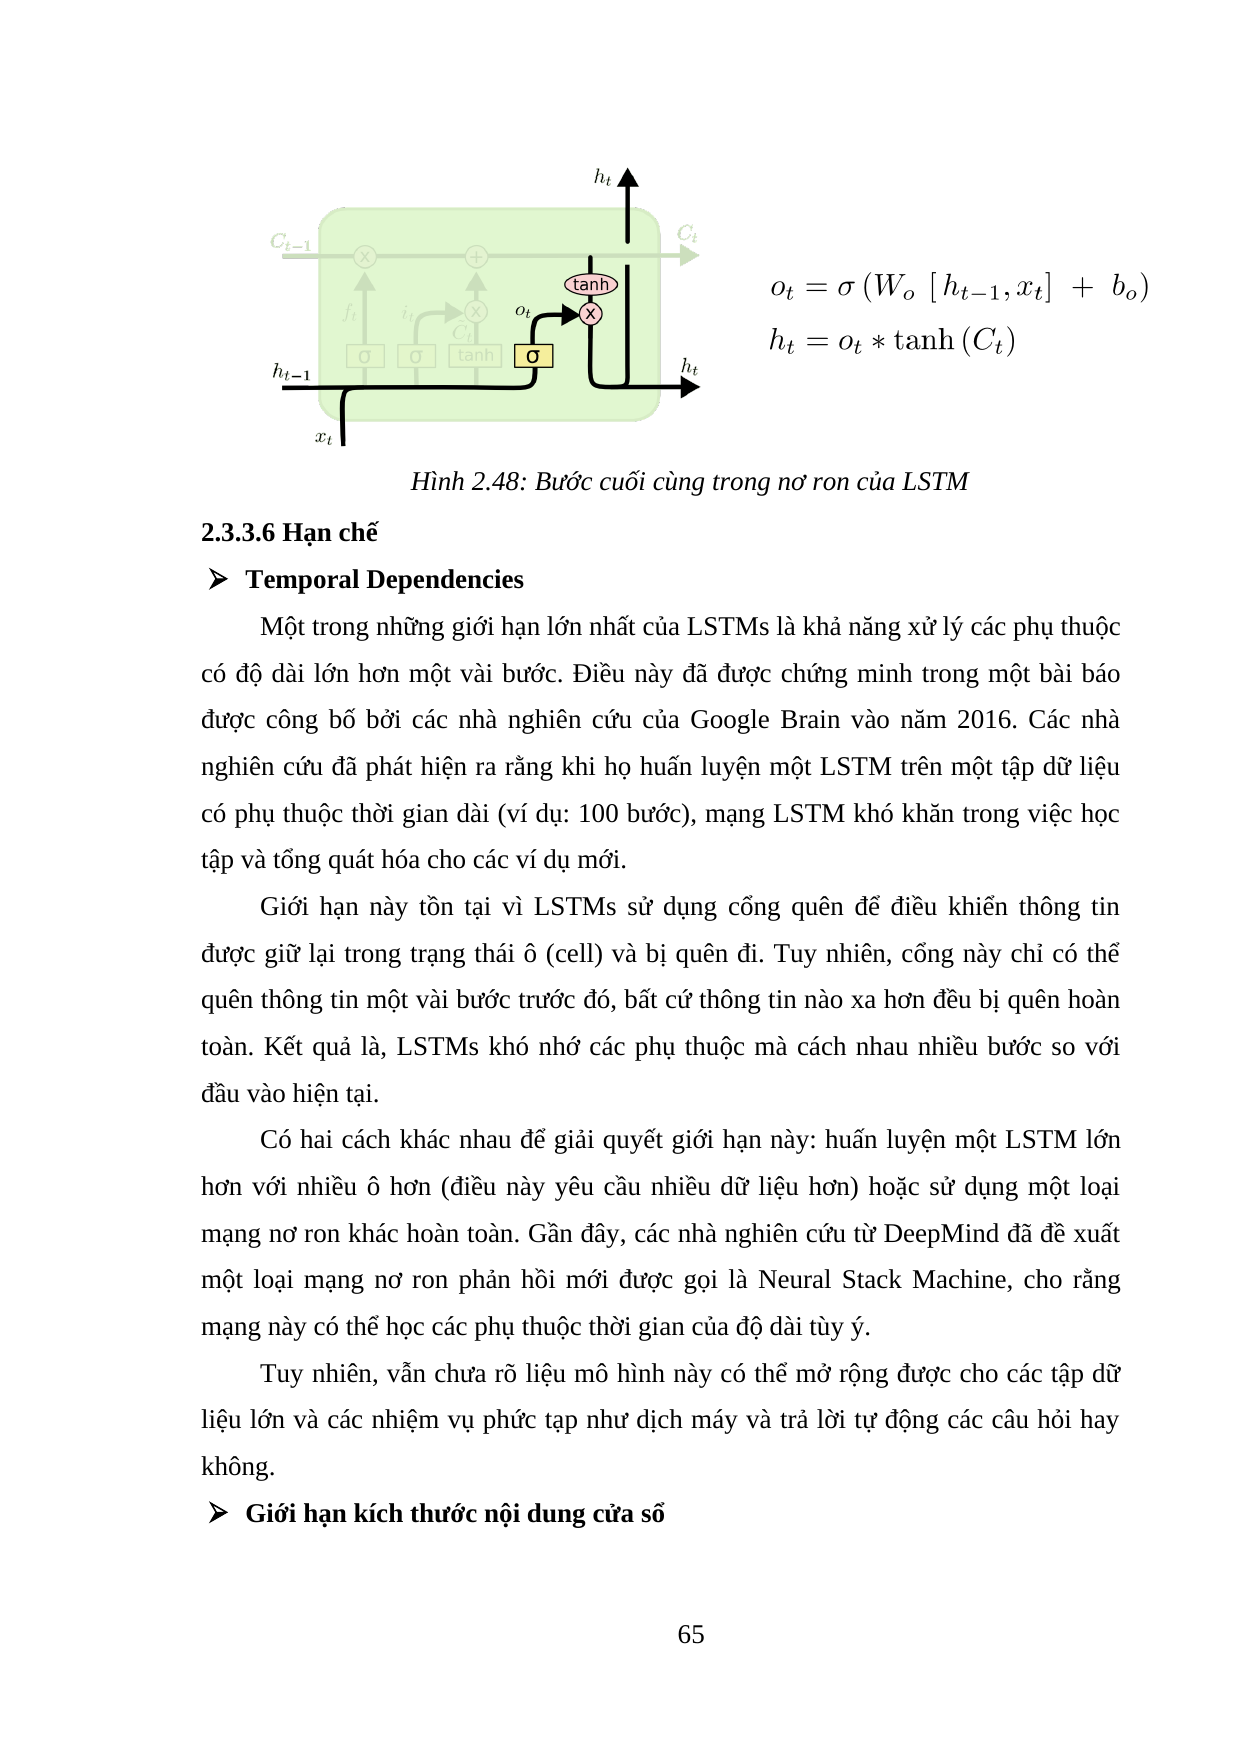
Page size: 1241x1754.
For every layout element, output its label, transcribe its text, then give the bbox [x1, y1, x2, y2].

list Giới hạn kích thước nội dung cửa sổ [208, 1497, 1122, 1528]
list Temporal Dependencies [208, 563, 1122, 594]
text Giới hạn này tồn tại vì LSTMs sử dụng cổng quên để điều khiển thông tin được giữ lại trong trạng thái ô (cell) và bị quên đi. Tuy nhiên, cổng này chỉ có thể quên thông tin một vài bước trước đó, bất cứ thông tin nào xa hơn đều bị quên hoàn toàn. Kết quả là, LSTMs khó nhớ các phụ thuộc mà cách nhau nhiều bước so với đầu vào hiện tại. [201, 890, 1122, 1108]
text Có hai cách khác nhau để giải quyết giới hạn này: huấn luyện một LSTM lớn hơn với nhiều ô hơn (điều này yêu cầu nhiều dữ liệu hơn) hoặc sử dụng một loại mạng nơ ron khác hoàn toàn. Gần đây, các nhà nghiên cứu từ DeepMind đã đề xuất một loại mạng nơ ron phản hồi mới được gọi là Neural Stack Machine, cho rằng mạng này có thể học các phụ thuộc thời gian của độ dài tùy ý. [201, 1123, 1122, 1341]
picture [259, 159, 1200, 449]
subtitle Hạn chế [201, 517, 1122, 548]
text Hình 2.48: Bước cuối cùng trong nơ ron của LSTM [201, 464, 1122, 496]
text Một trong những giới hạn lớn nhất của LSTMs là khả năng xử lý các phụ thuộc có độ dài lớn hơn một vài bước. Điều này đã được chứng minh trong một bài báo được công bố bởi các nhà nghiên cứu của Google Brain vào năm 2016. Các nhà nghiên cứu đã phát hiện ra rằng khi họ huấn luyện một LSTM trên một tập dữ liệu có phụ thuộc thời gian dài (ví dụ: 100 bước), mạng LSTM khó khăn trong việc học tập và tổng quát hóa cho các ví dụ mới. [201, 610, 1122, 874]
text Tuy nhiên, vẫn chưa rõ liệu mô hình này có thể mở rộng được cho các tập dữ liệu lớn và các nhiệm vụ phức tạp như dịch máy và trả lời tự động các câu hỏi hay không. [201, 1357, 1122, 1481]
